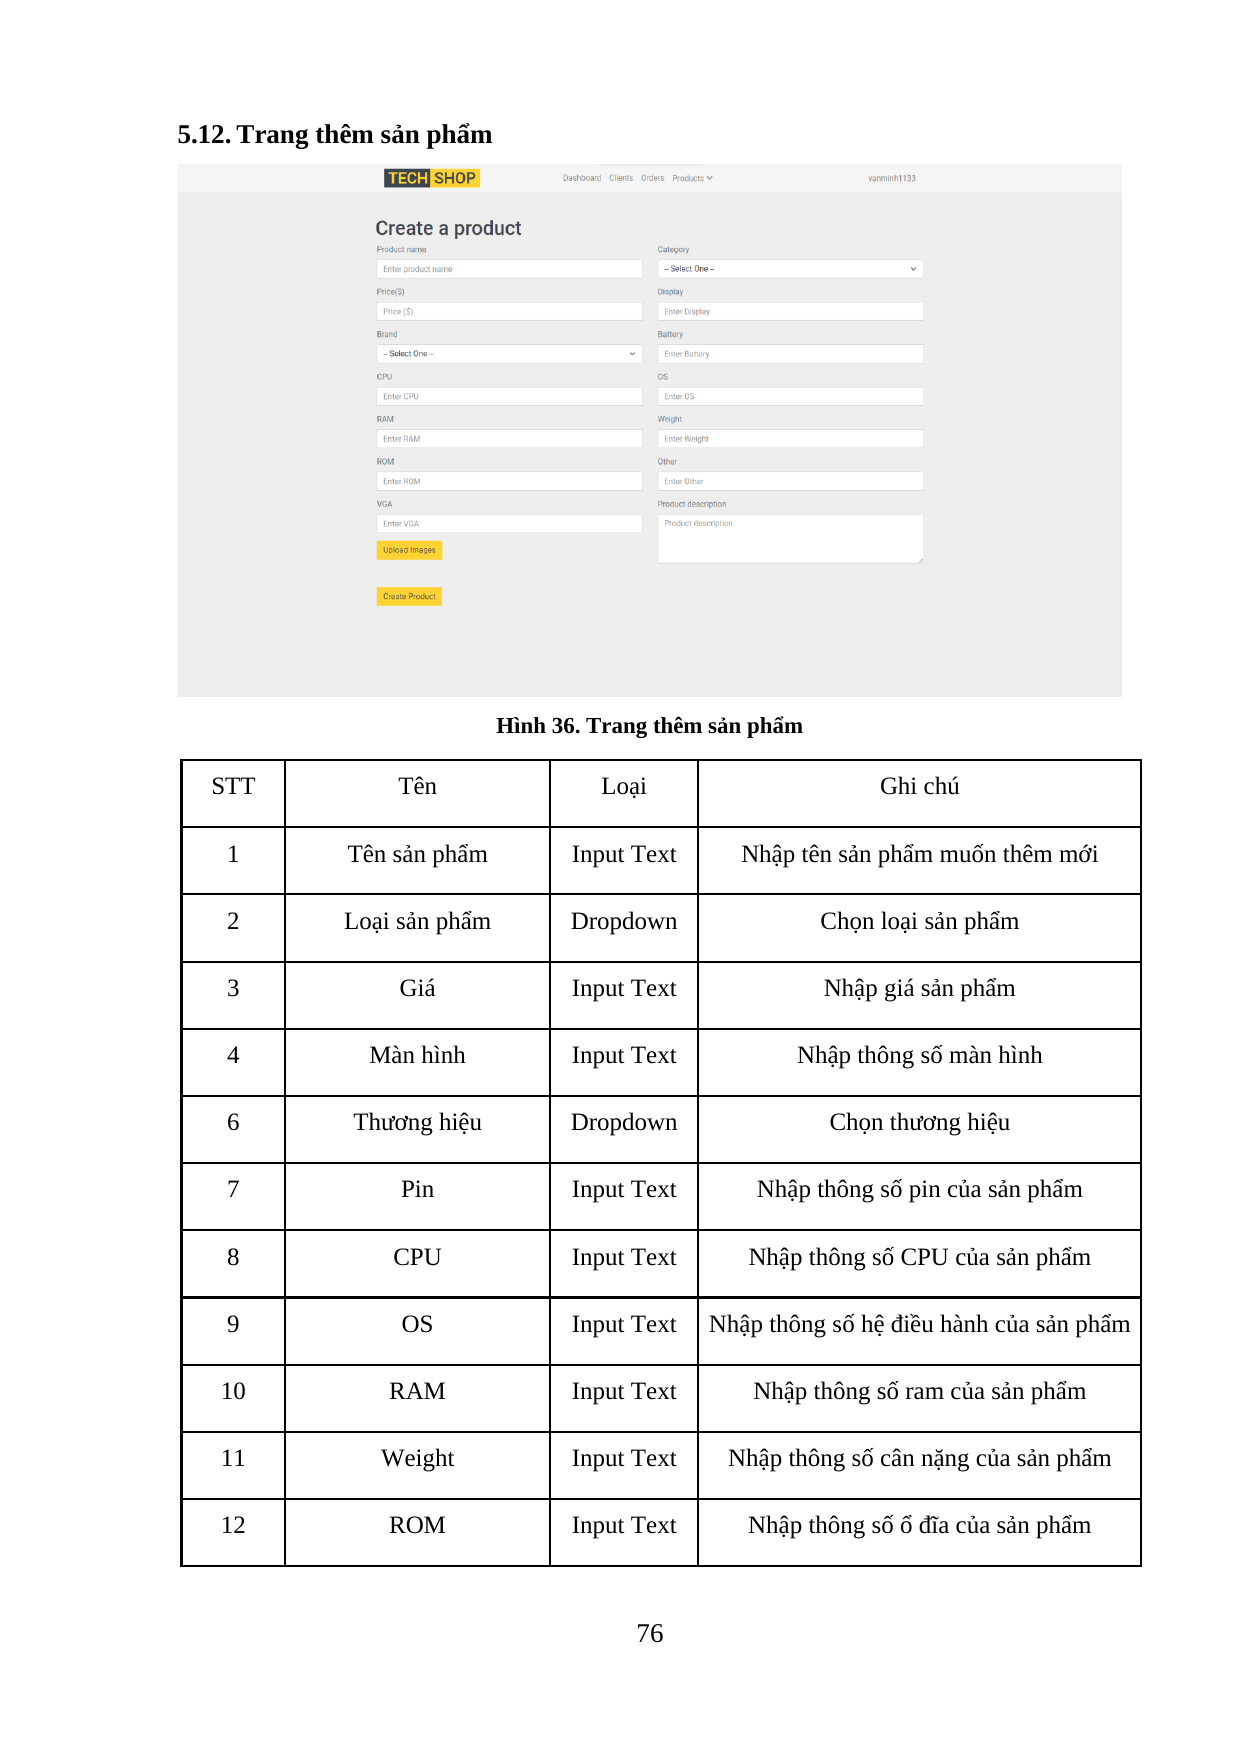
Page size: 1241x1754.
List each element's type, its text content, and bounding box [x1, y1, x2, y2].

table_cell Tên sản phẩm [286, 828, 549, 893]
text Hình 36. Trang thêm sản phẩm [177, 712, 1122, 738]
table_cell Giá [286, 963, 549, 1028]
table_cell Nhập tên sản phẩm muốn thêm mới [699, 828, 1140, 893]
table_cell Chọn thương hiệu [699, 1097, 1140, 1162]
table_cell 10 [183, 1366, 284, 1431]
table_cell Input Text [551, 828, 697, 893]
table_header Ghi chú [699, 761, 1140, 826]
table_cell Nhập thông số màn hình [699, 1030, 1140, 1095]
table_cell 1 [183, 828, 284, 893]
table_cell Weight [286, 1433, 549, 1498]
table_cell Dropdown [551, 1097, 697, 1162]
table_header Loại [551, 761, 697, 826]
table_cell 9 [183, 1299, 284, 1364]
table_cell 6 [183, 1097, 284, 1162]
table_cell Input Text [551, 1231, 697, 1296]
table_cell OS [286, 1299, 549, 1364]
table_cell Thương hiệu [286, 1097, 549, 1162]
table_cell 2 [183, 895, 284, 961]
table_cell 8 [183, 1231, 284, 1296]
table_header STT [183, 761, 284, 826]
table_cell ROM [286, 1500, 549, 1565]
table_cell Pin [286, 1164, 549, 1229]
table_cell Input Text [551, 1366, 697, 1431]
table_cell 7 [183, 1164, 284, 1229]
table_cell Input Text [551, 1433, 697, 1498]
table_cell Nhập thông số pin của sản phẩm [699, 1164, 1140, 1229]
table_header Tên [286, 761, 549, 826]
table_cell Loại sản phẩm [286, 895, 549, 961]
table_cell 12 [183, 1500, 284, 1565]
table_cell Input Text [551, 1299, 697, 1364]
table_cell 11 [183, 1433, 284, 1498]
table_cell 3 [183, 963, 284, 1028]
table_cell Dropdown [551, 895, 697, 961]
table_cell Nhập giá sản phẩm [699, 963, 1140, 1028]
table_cell Nhập thông số hệ điều hành của sản phẩm [699, 1299, 1140, 1364]
table_cell Input Text [551, 963, 697, 1028]
table_cell 4 [183, 1030, 284, 1095]
table_cell Nhập thông số ổ đĩa của sản phẩm [699, 1500, 1140, 1565]
table_cell CPU [286, 1231, 549, 1296]
table_cell Input Text [551, 1500, 697, 1565]
picture [177, 164, 1123, 697]
table_cell Input Text [551, 1030, 697, 1095]
table_cell Màn hình [286, 1030, 549, 1095]
table_cell Chọn loại sản phẩm [699, 895, 1140, 961]
table_cell Nhập thông số cân nặng của sản phẩm [699, 1433, 1140, 1498]
table_cell RAM [286, 1366, 549, 1431]
subtitle Trang thêm sản phẩm [177, 118, 1122, 149]
table_cell Nhập thông số CPU của sản phẩm [699, 1231, 1140, 1296]
table_cell Input Text [551, 1164, 697, 1229]
table_cell Nhập thông số ram của sản phẩm [699, 1366, 1140, 1431]
